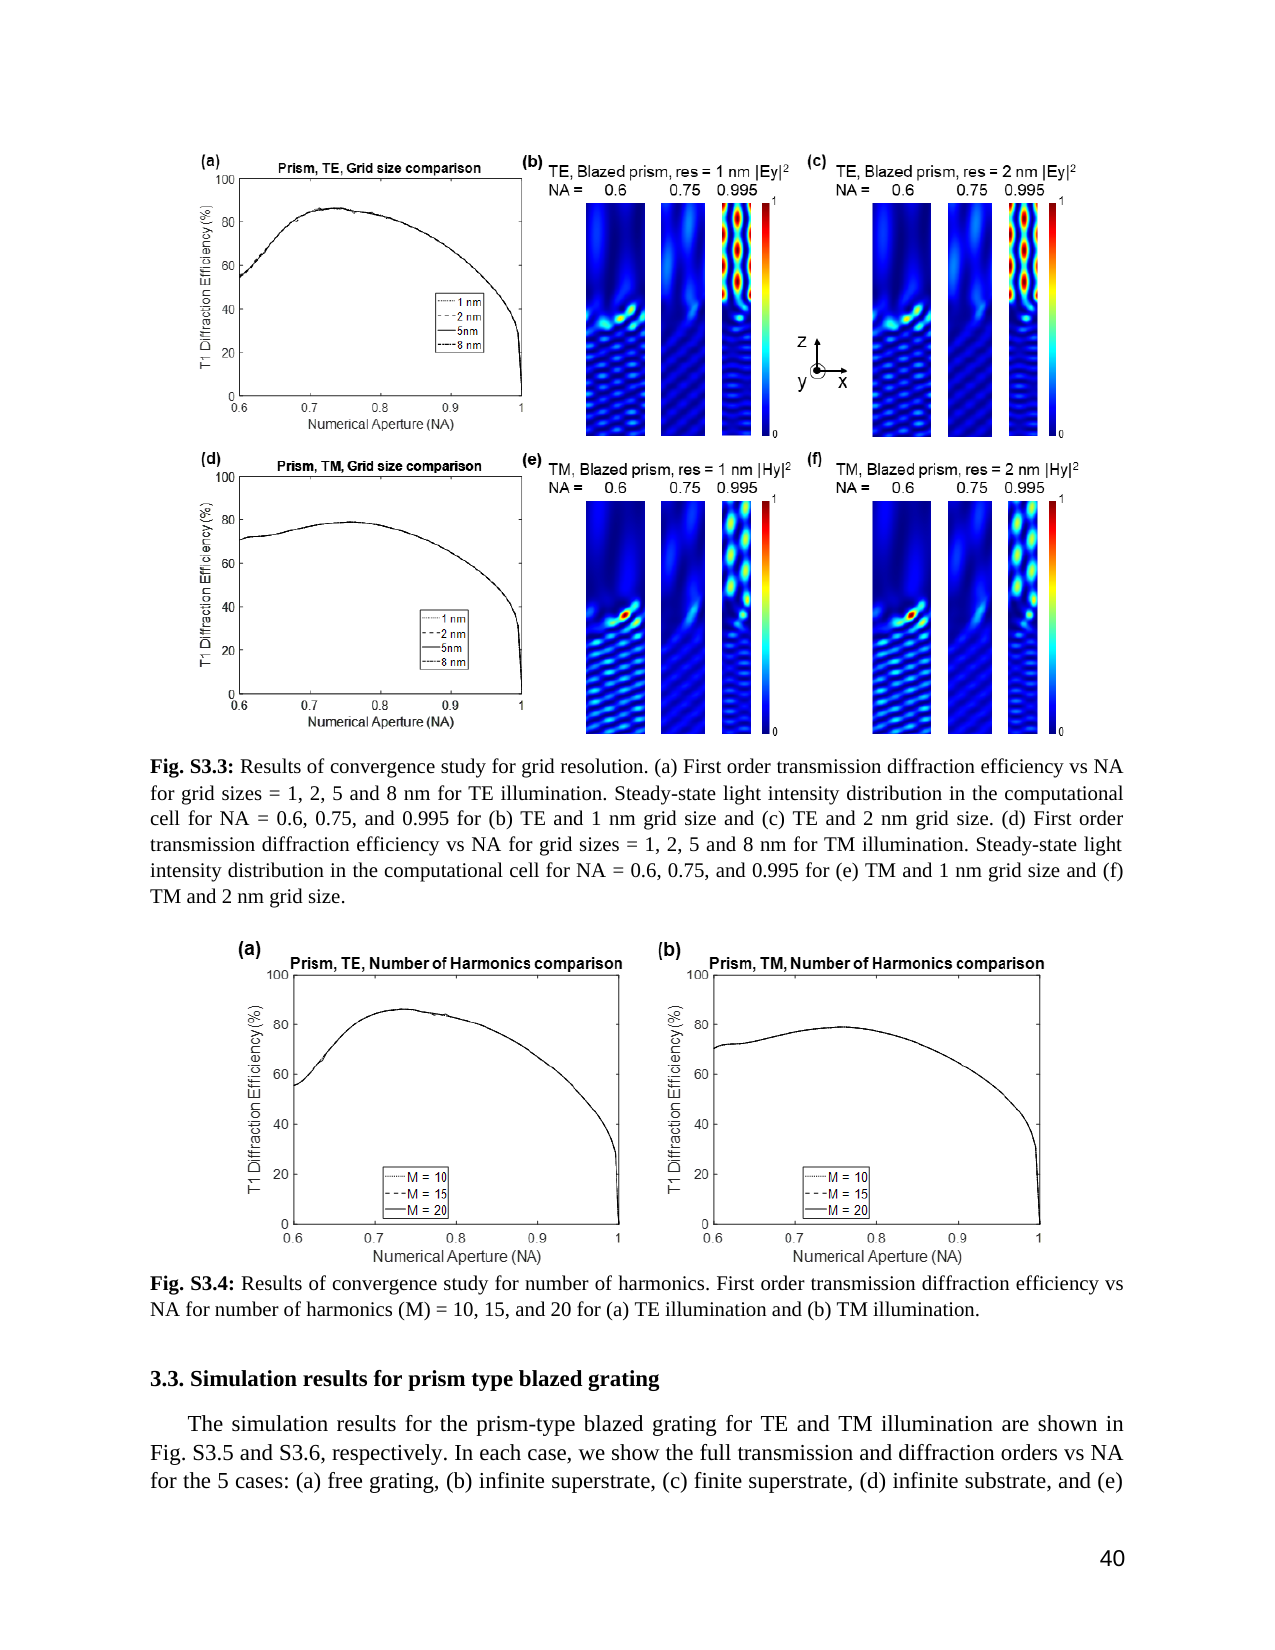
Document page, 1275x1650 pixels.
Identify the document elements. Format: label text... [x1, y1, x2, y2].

picture [192, 150, 1083, 753]
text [150, 1411, 1125, 1494]
picture [228, 936, 1047, 1269]
text 3.3. Simulation results for prism type blazed grating [150, 1365, 1125, 1392]
text Fig. S3.3: Results of convergence study for grid resolution. (a) First order transmission diffraction efficiency vs NA for grid sizes = 1, 2, 5 and 8 nm for TE illumination. Steady-state light intensity distribution in the computational cell for NA = 0.6, 0.75, and 0.995 for (b) TE and 1 nm grid size and (c) TE and 2 nm grid size. (d) First order transmission diffraction efficiency vs NA for grid sizes = 1, 2, 5 and 8 nm for TM illumination. Steady-state light intensity distribution in the computational cell for NA = 0.6, 0.75, and 0.995 for (e) TM and 1 nm grid size and (f) TM and 2 nm grid size. [150, 754, 1125, 908]
text Fig. S3.4: Results of convergence study for number of harmonics. First order transmission diffraction efficiency vs NA for number of harmonics (M) = 10, 15, and 20 for (a) TE illumination and (b) TM illumination. [150, 1271, 1125, 1321]
